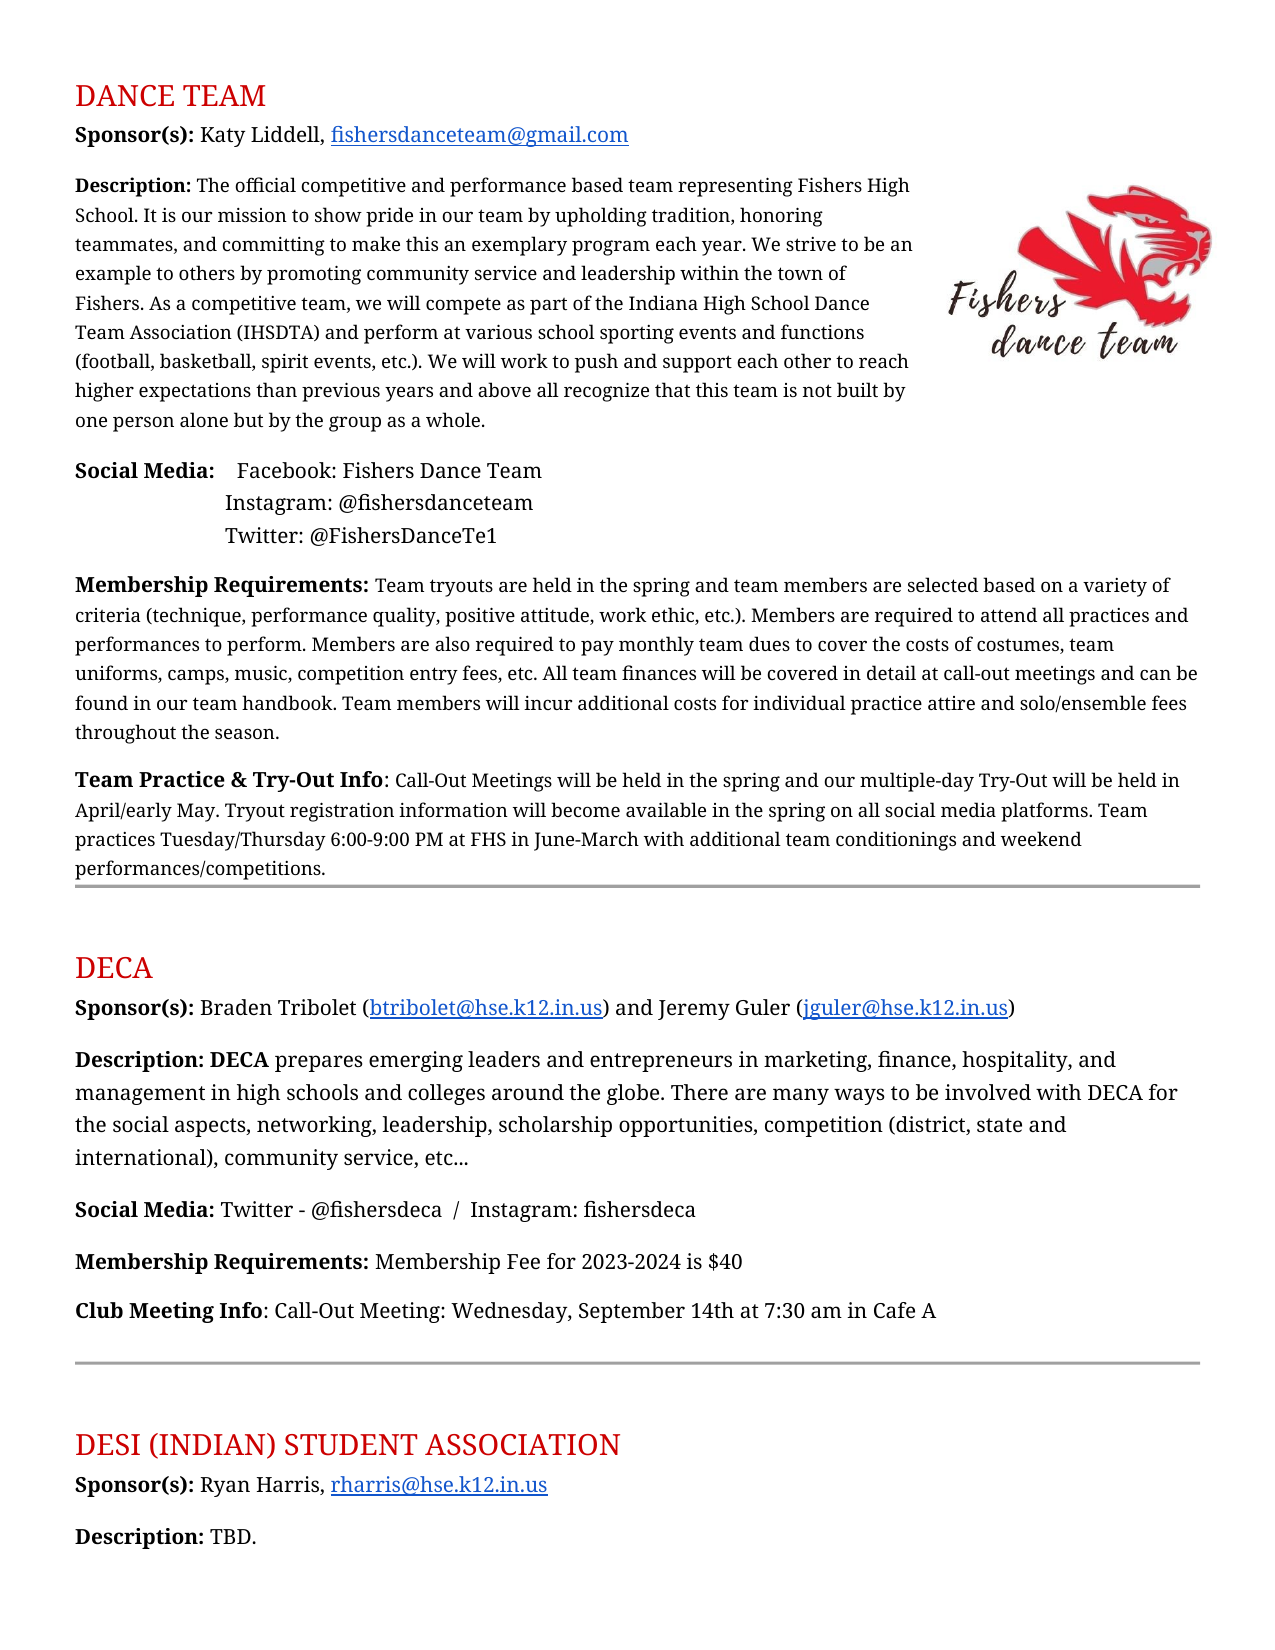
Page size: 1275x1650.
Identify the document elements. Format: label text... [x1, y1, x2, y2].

text Sponsor(s): Ryan Harris, rharris@hse.k12.in.us [75, 1470, 1200, 1498]
text Description: TBD. [75, 1522, 1200, 1551]
text Social Media: Twitter - @fishersdeca / Instagram: fishersdeca [75, 1195, 1200, 1224]
text Instagram: @fishersdanceteam [150, 488, 1200, 517]
picture [939, 162, 1224, 377]
text Team Practice & Try-Out Info: Call-Out Meetings will be held in the spring and our multiple-day Try-Out will be held in April/early May. Tryout registration information will become available in the spring on all social media platforms. Team practices Tuesday/Thursday 6:00-9:00 PM at FHS in June-March with additional team conditionings and weekend performances/competitions. [75, 765, 1200, 881]
text DANCE TEAM [75, 75, 1200, 115]
text Social Media: Facebook: Fishers Dance Team [75, 456, 1200, 484]
text Sponsor(s): Braden Tribolet (btribolet@hse.k12.in.us) and Jeremy Guler (jguler@hse.k12.in.us) [75, 993, 1200, 1022]
text DESI (INDIAN) STUDENT ASSOCIATION [75, 1424, 1200, 1464]
text Club Meeting Info: Call-Out Meeting: Wednesday, September 14th at 7:30 am in Cafe A [75, 1296, 1200, 1325]
text DECA [75, 947, 1200, 987]
text Membership Requirements: Team tryouts are held in the spring and team members are selected based on a variety of criteria (technique, performance quality, positive attitude, work ethic, etc.). Members are required to attend all practices and performances to perform. Members are also required to pay monthly team dues to cover the costs of costumes, team uniforms, camps, music, competition entry fees, etc. All team finances will be covered in detail at call-out meetings and can be found in our team handbook. Team members will incur additional costs for individual practice attire and solo/ensemble fees throughout the season. [75, 570, 1200, 745]
text Sponsor(s): Katy Liddell, fishersdanceteam@gmail.com [75, 121, 1200, 149]
text Description: The official competitive and performance based team representing Fishers High School. It is our mission to show pride in our team by upholding tradition, honoring teammates, and committing to make this an exemplary program each year. We strive to be an example to others by promoting community service and leadership within the town of Fishers. As a competitive team, we will compete as part of the Indiana High School Dance Team Association (IHSDTA) and perform at various school sporting events and functions (football, basketball, spirit events, etc.). We will work to push and support each other to reach higher expectations than previous years and above all recognize that this team is not built by one person alone but by the group as a whole. [75, 173, 1200, 432]
text Twitter: @FishersDanceTe1 [225, 521, 1200, 549]
text Membership Requirements: Membership Fee for 2023-2024 is $40 [75, 1247, 1200, 1276]
text Description: DECA prepares emerging leaders and entrepreneurs in marketing, finance, hospitality, and management in high schools and colleges around the globe. There are many ways to be involved with DECA for the social aspects, networking, leadership, scholarship opportunities, competition (district, state and international), community service, etc... [75, 1045, 1200, 1172]
